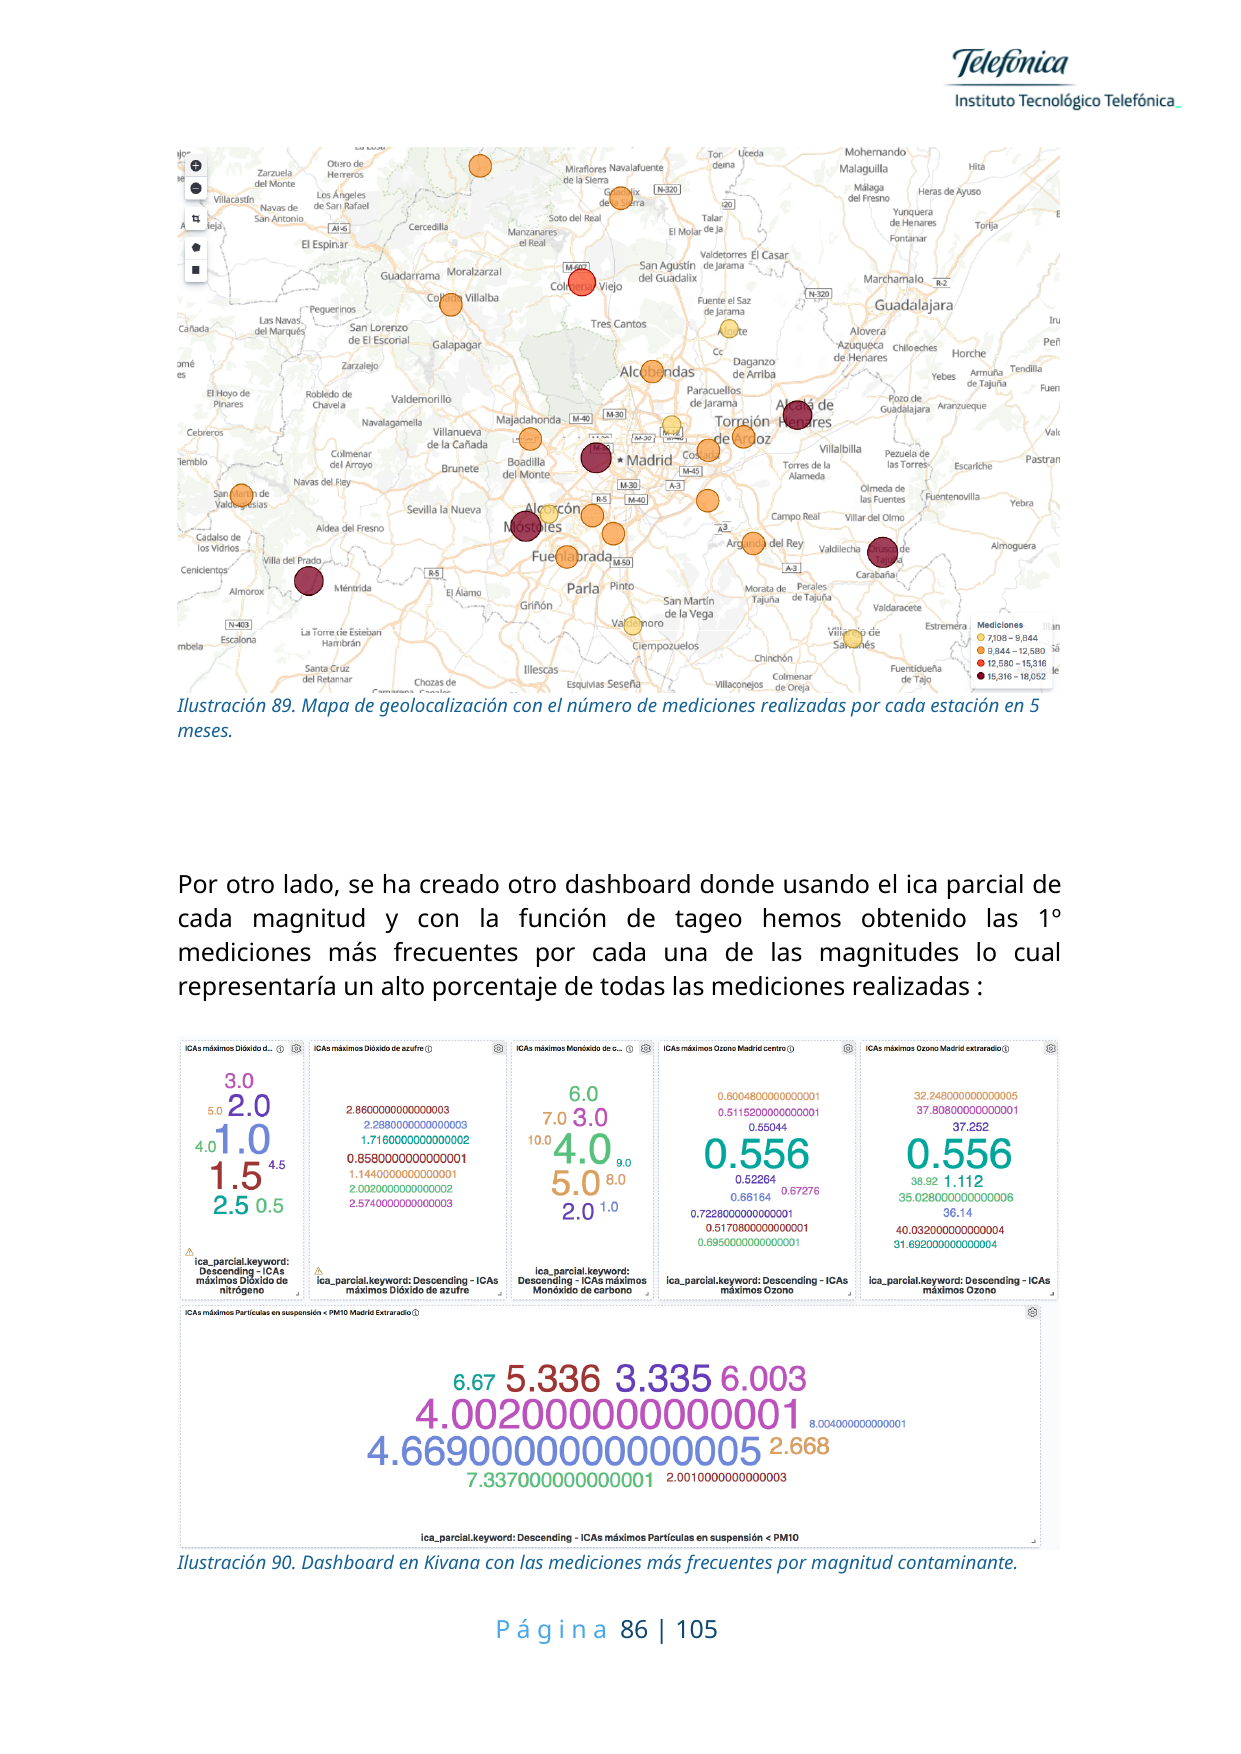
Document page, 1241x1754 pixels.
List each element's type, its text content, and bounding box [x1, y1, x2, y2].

picture [177, 1036, 1060, 1550]
picture [177, 147, 1061, 693]
picture [892, 21, 1215, 128]
text Por otro lado, se ha creado otro dashboard donde usando el ica parcial de cada magnitud y con la función de tageo hemos obtenido las 1º mediciones más frecuentes por cada una de las magnitudes lo cual representaría un alto porcentaje de todas las mediciones realizadas : [177, 866, 1063, 1002]
